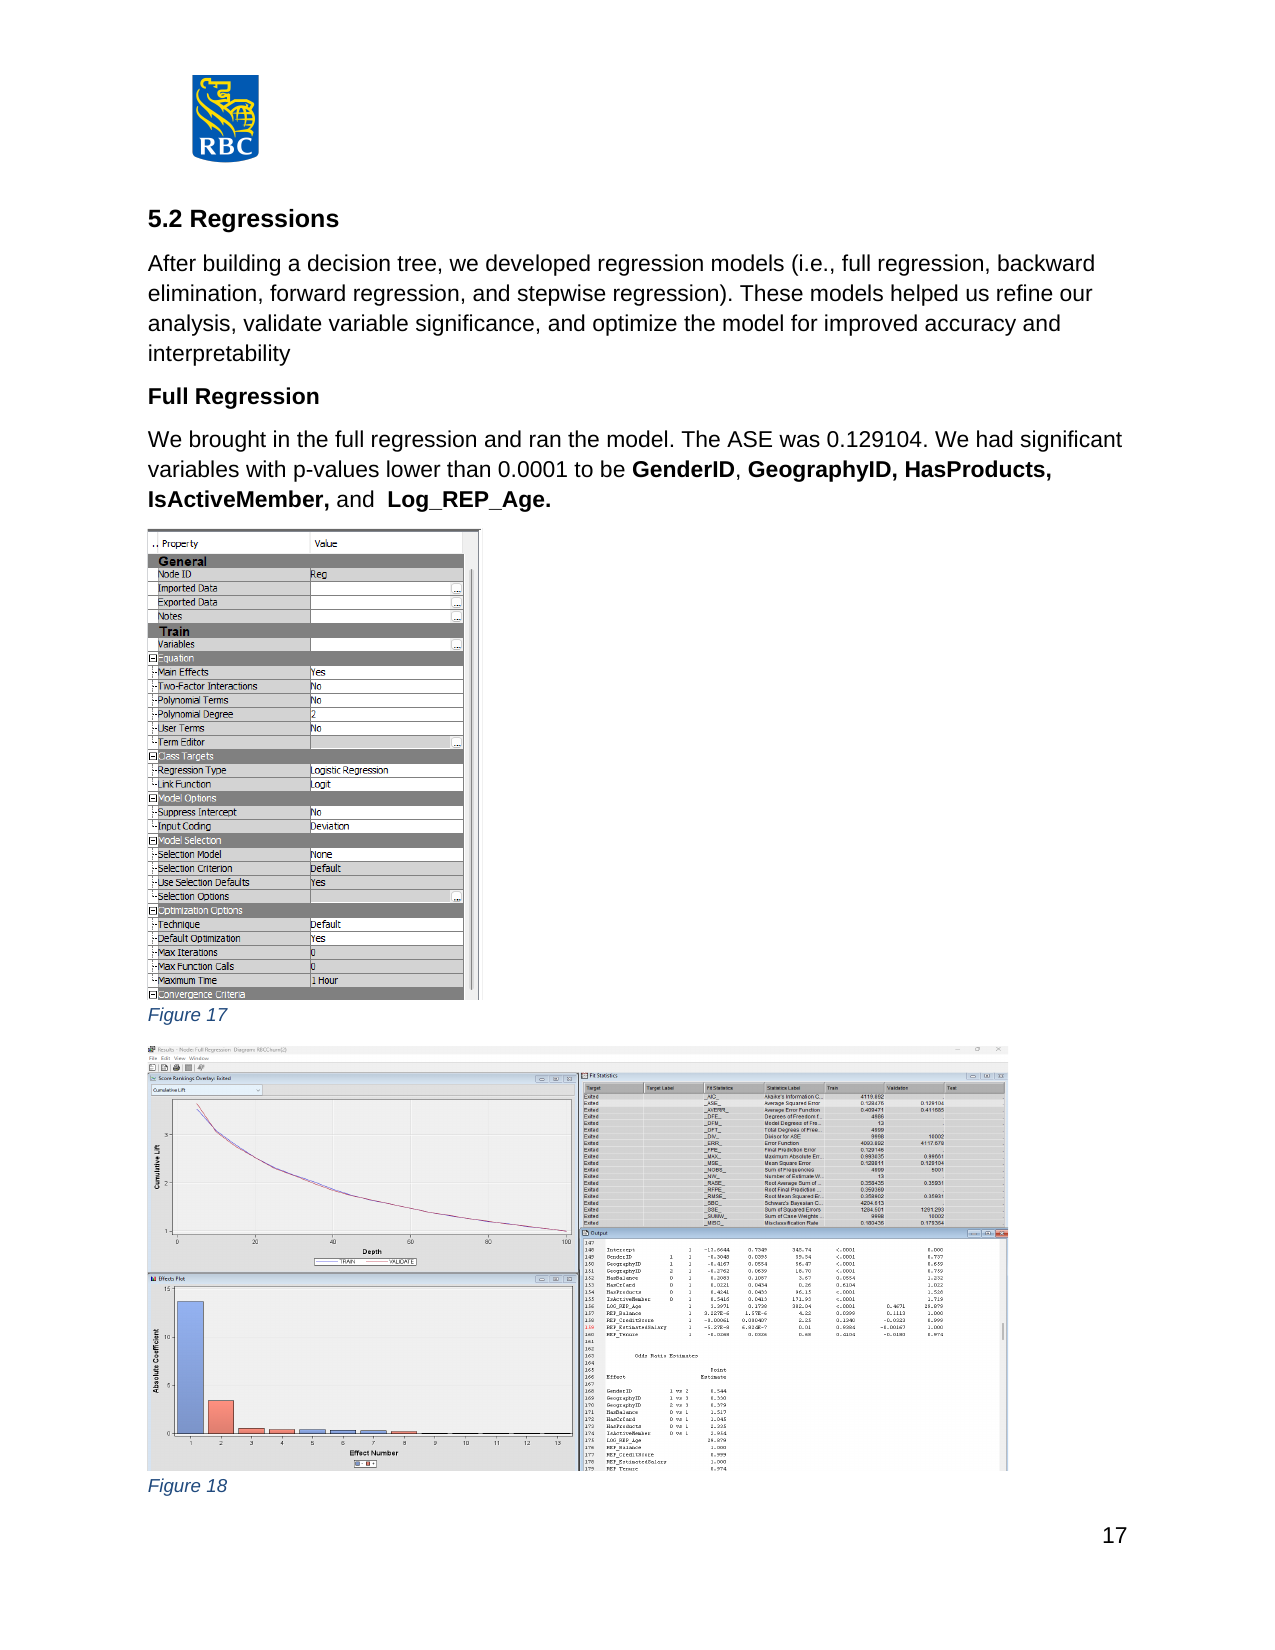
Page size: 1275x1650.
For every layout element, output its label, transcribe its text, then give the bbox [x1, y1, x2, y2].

text After building a decision tree, we developed regression models (i.e., full regression, backward elimination, forward regression, and stepwise regression). These models helped us refine our analysis, validate variable significance, and optimize the model for improved accuracy and interpretability [148, 250, 1127, 367]
text Full Regression [148, 383, 1127, 409]
text Figure 17 [148, 1004, 1127, 1025]
picture [147, 1046, 1009, 1471]
subtitle 5.2 Regressions [148, 204, 1127, 233]
text Figure 18 [148, 1474, 1127, 1496]
picture [147, 75, 304, 163]
text We brought in the full regression and ran the model. The ASE was 0.129104. We had significant variables with p-values lower than 0.0001 to be GenderID, GeographyID, HasProducts, IsActiveMember, and Log_REP_Age. [148, 426, 1127, 513]
picture [147, 528, 483, 1000]
